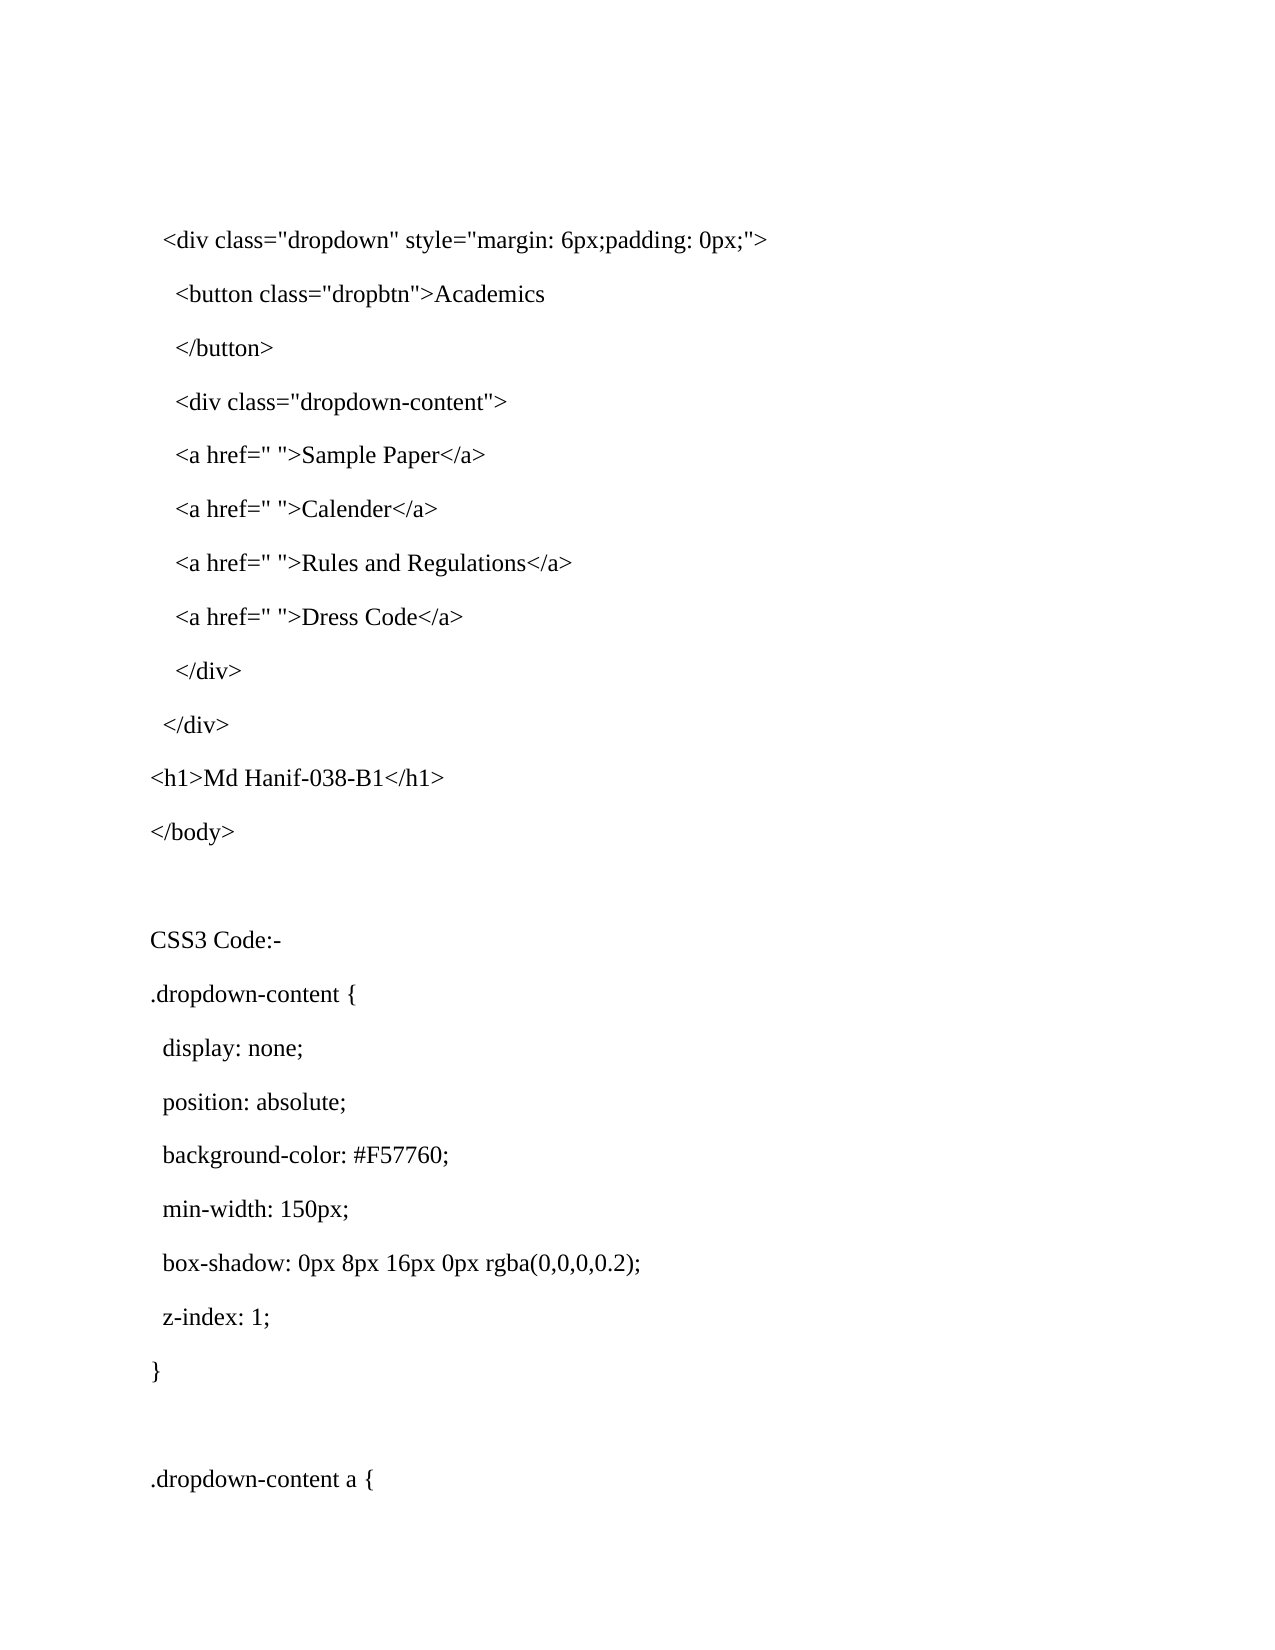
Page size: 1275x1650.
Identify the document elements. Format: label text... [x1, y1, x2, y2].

text </div> [150, 656, 1125, 684]
text z-index: 1; [150, 1302, 1125, 1331]
text </div> [150, 710, 1125, 738]
text <a href=" ">Dress Code</a> [150, 602, 1125, 631]
text <a href=" ">Rules and Regulations</a> [150, 548, 1125, 577]
text <button class="dropbtn">Academics [150, 279, 1125, 308]
text CSS3 Code:- [150, 925, 1125, 954]
text .dropdown-content a { [150, 1464, 1125, 1492]
text <div class="dropdown" style="margin: 6px;padding: 0px;"> [150, 225, 1125, 254]
text </button> [150, 333, 1125, 361]
text .dropdown-content { [150, 979, 1125, 1008]
text <h1>Md Hanif-038-B1</h1> [150, 763, 1125, 792]
text </body> [150, 817, 1125, 846]
text box-shadow: 0px 8px 16px 0px rgba(0,0,0,0.2); [150, 1248, 1125, 1277]
text position: absolute; [150, 1087, 1125, 1115]
text background-color: #F57760; [150, 1141, 1125, 1169]
text } [150, 1356, 1125, 1385]
text <div class="dropdown-content"> [150, 387, 1125, 415]
text min-width: 150px; [150, 1194, 1125, 1223]
text display: none; [150, 1033, 1125, 1062]
text <a href=" ">Sample Paper</a> [150, 440, 1125, 469]
text <a href=" ">Calender</a> [150, 494, 1125, 523]
